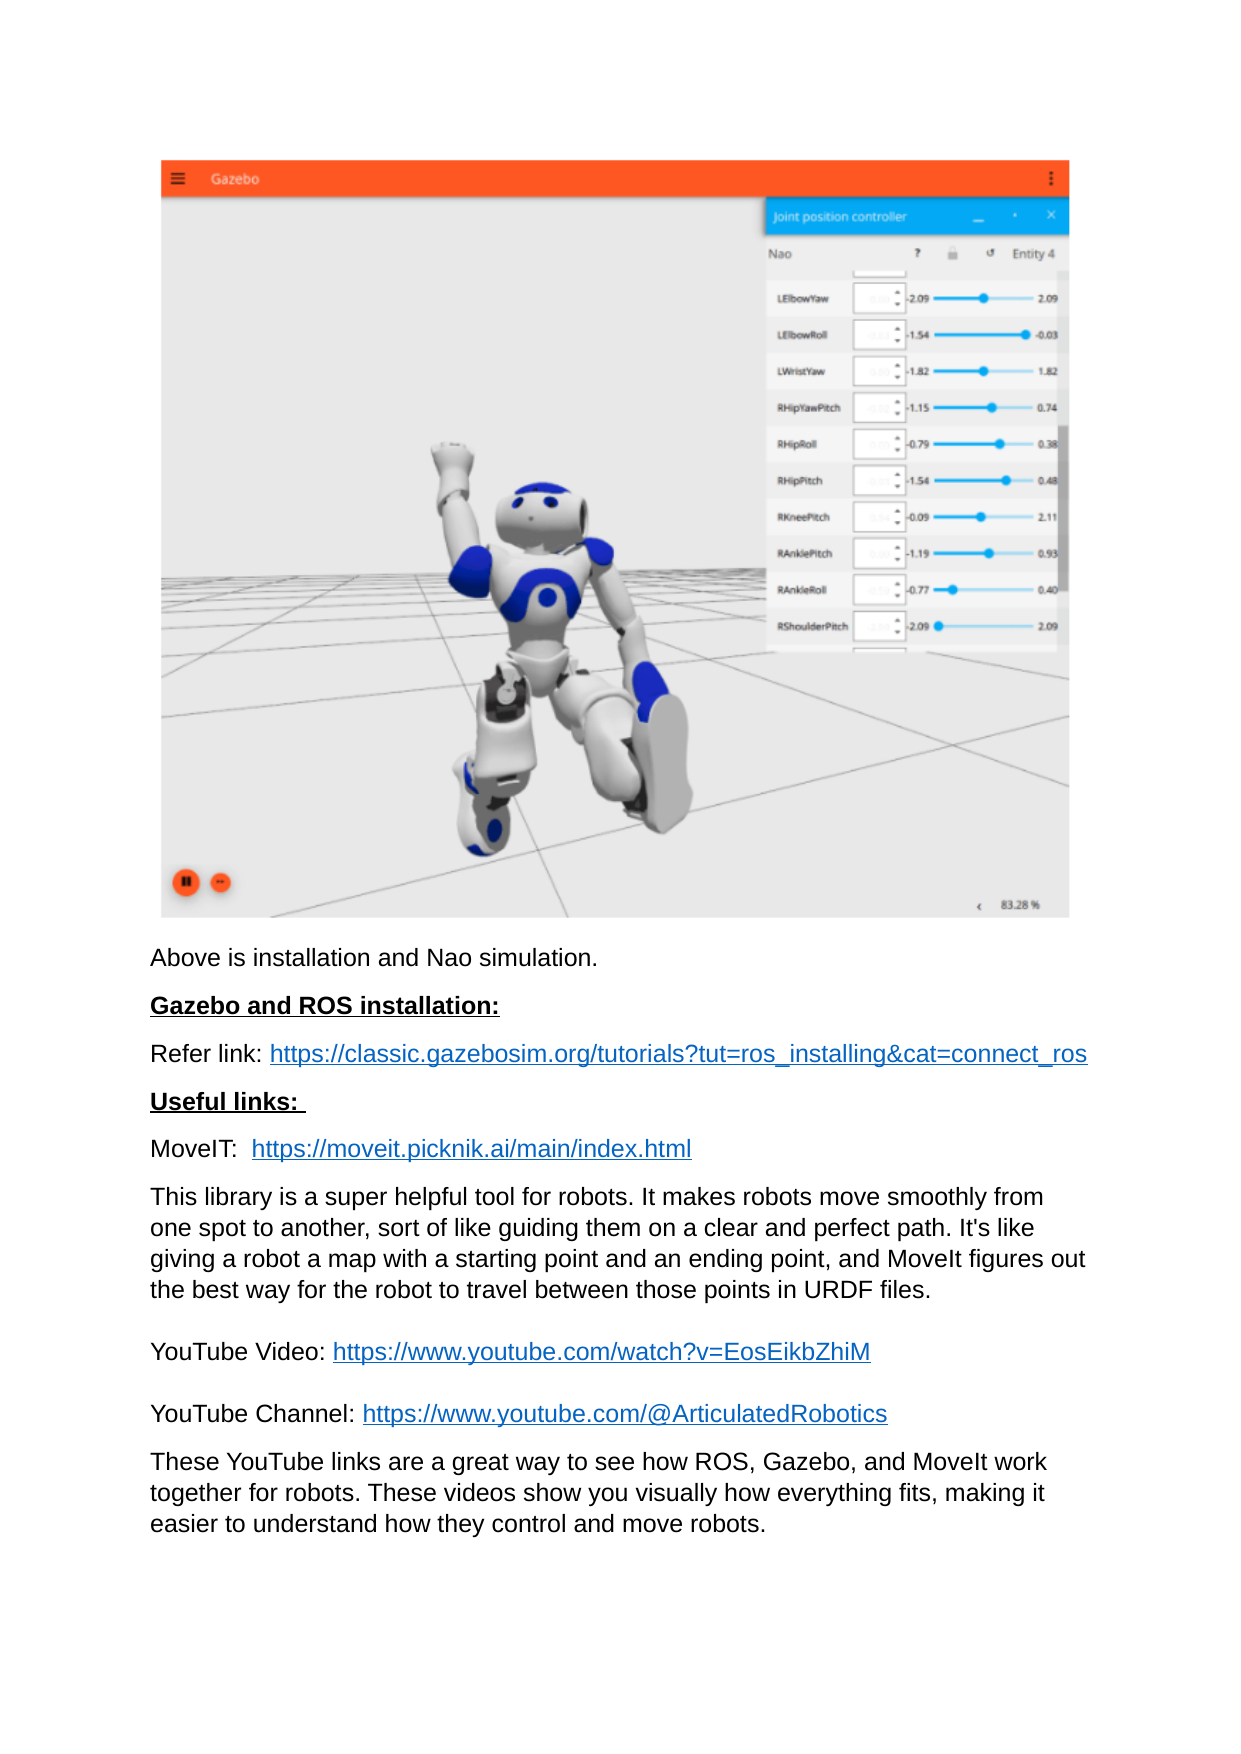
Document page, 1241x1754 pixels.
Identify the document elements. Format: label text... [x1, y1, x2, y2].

text Above is installation and Nao simulation. [150, 943, 1090, 972]
text This library is a super helpful tool for robots. It makes robots move smoothly from one spot to another, sort of like guiding them on a clear and perfect path. It's like giving a robot a map with a starting point and an ending point, and MoveIt figures out the best way for the robot to travel between those points in URDF files. YouTube Video: https://www.youtube.com/watch?v=EosEikbZhiM YouTube Channel: https://www.youtube.com/@ArticulatedRobotics [150, 1182, 1090, 1428]
text Gazebo and ROS installation: [150, 991, 1090, 1020]
text MoveIT: https://moveit.picknik.ai/main/index.html [150, 1134, 1090, 1163]
text These YouTube links are a great way to see how ROS, Gazebo, and MoveIt work together for robots. These videos show you visually how everything fits, making it easier to understand how they control and move robots. [150, 1447, 1090, 1538]
picture [150, 150, 1078, 925]
text Refer link: https://classic.gazebosim.org/tutorials?tut=ros_installing&cat=connect_ros [150, 1039, 1090, 1067]
text Useful links: [150, 1086, 1090, 1115]
